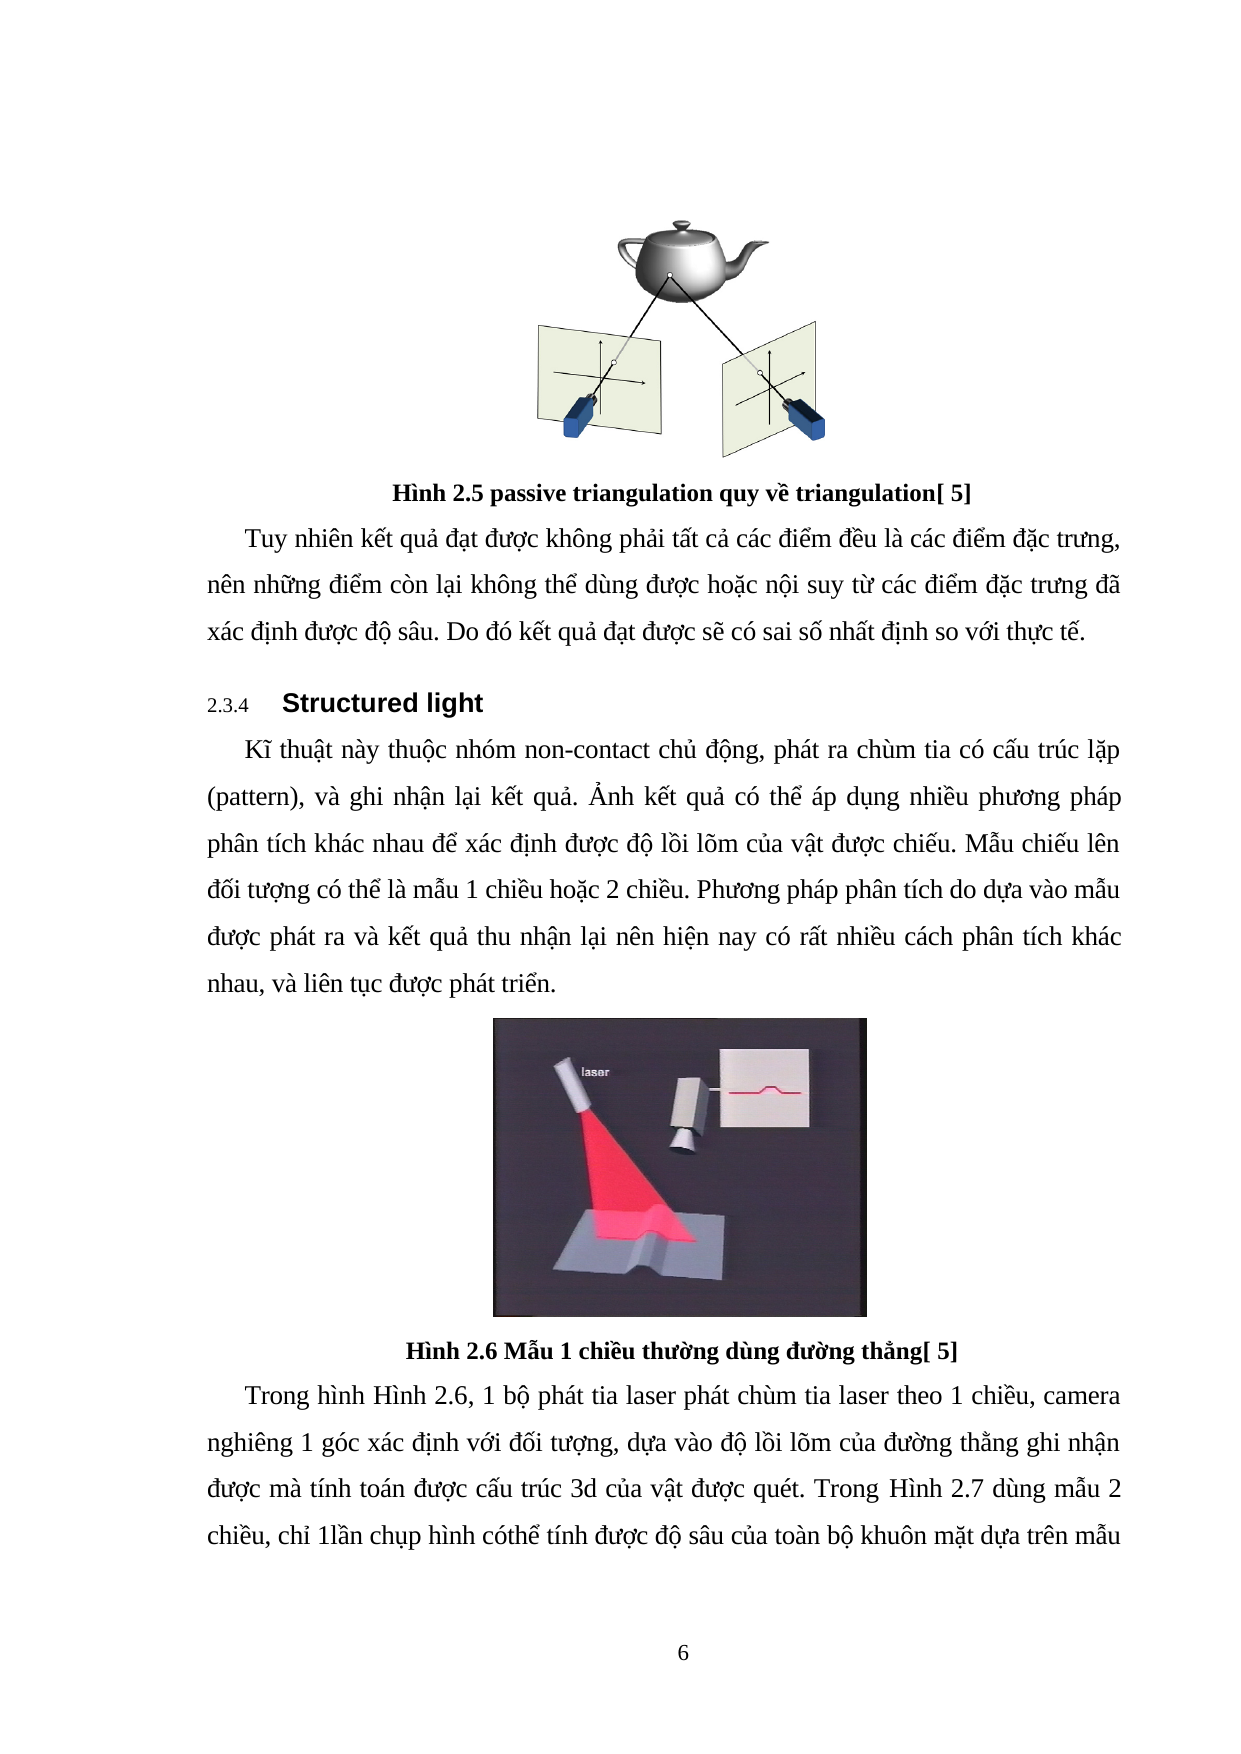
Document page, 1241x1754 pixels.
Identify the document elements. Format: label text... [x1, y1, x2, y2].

text Kĩ thuật này thuộc nhóm non-contact chủ động, phát ra chùm tia có cấu trúc lặp (pattern), và ghi nhận lại kết quả. Ảnh kết quả có thể áp dụng nhiều phương pháp phân tích khác nhau để xác định được độ lồi lõm của vật được chiếu. Mẫu chiếu lên đối tượng có thể là mẫu 1 chiều hoặc 2 chiều. Phương pháp phân tích do dựa vào mẫu được phát ra và kết quả thu nhận lại nên hiện nay có rất nhiều cách phân tích khác nhau, và liên tục được phát triển. [207, 733, 1122, 998]
text Tuy nhiên kết quả đạt được không phải tất cả các điểm đều là các điểm đặc trưng, nên những điểm còn lại không thể dùng được hoặc nội suy từ các điểm đặc trưng đã xác định được độ sâu. Do đó kết quả đạt được sẽ có sai số nhất định so với thực tế. [207, 522, 1122, 646]
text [207, 1379, 1122, 1550]
picture [489, 1013, 874, 1322]
subtitle Structured light [207, 687, 1122, 718]
picture [516, 206, 847, 465]
